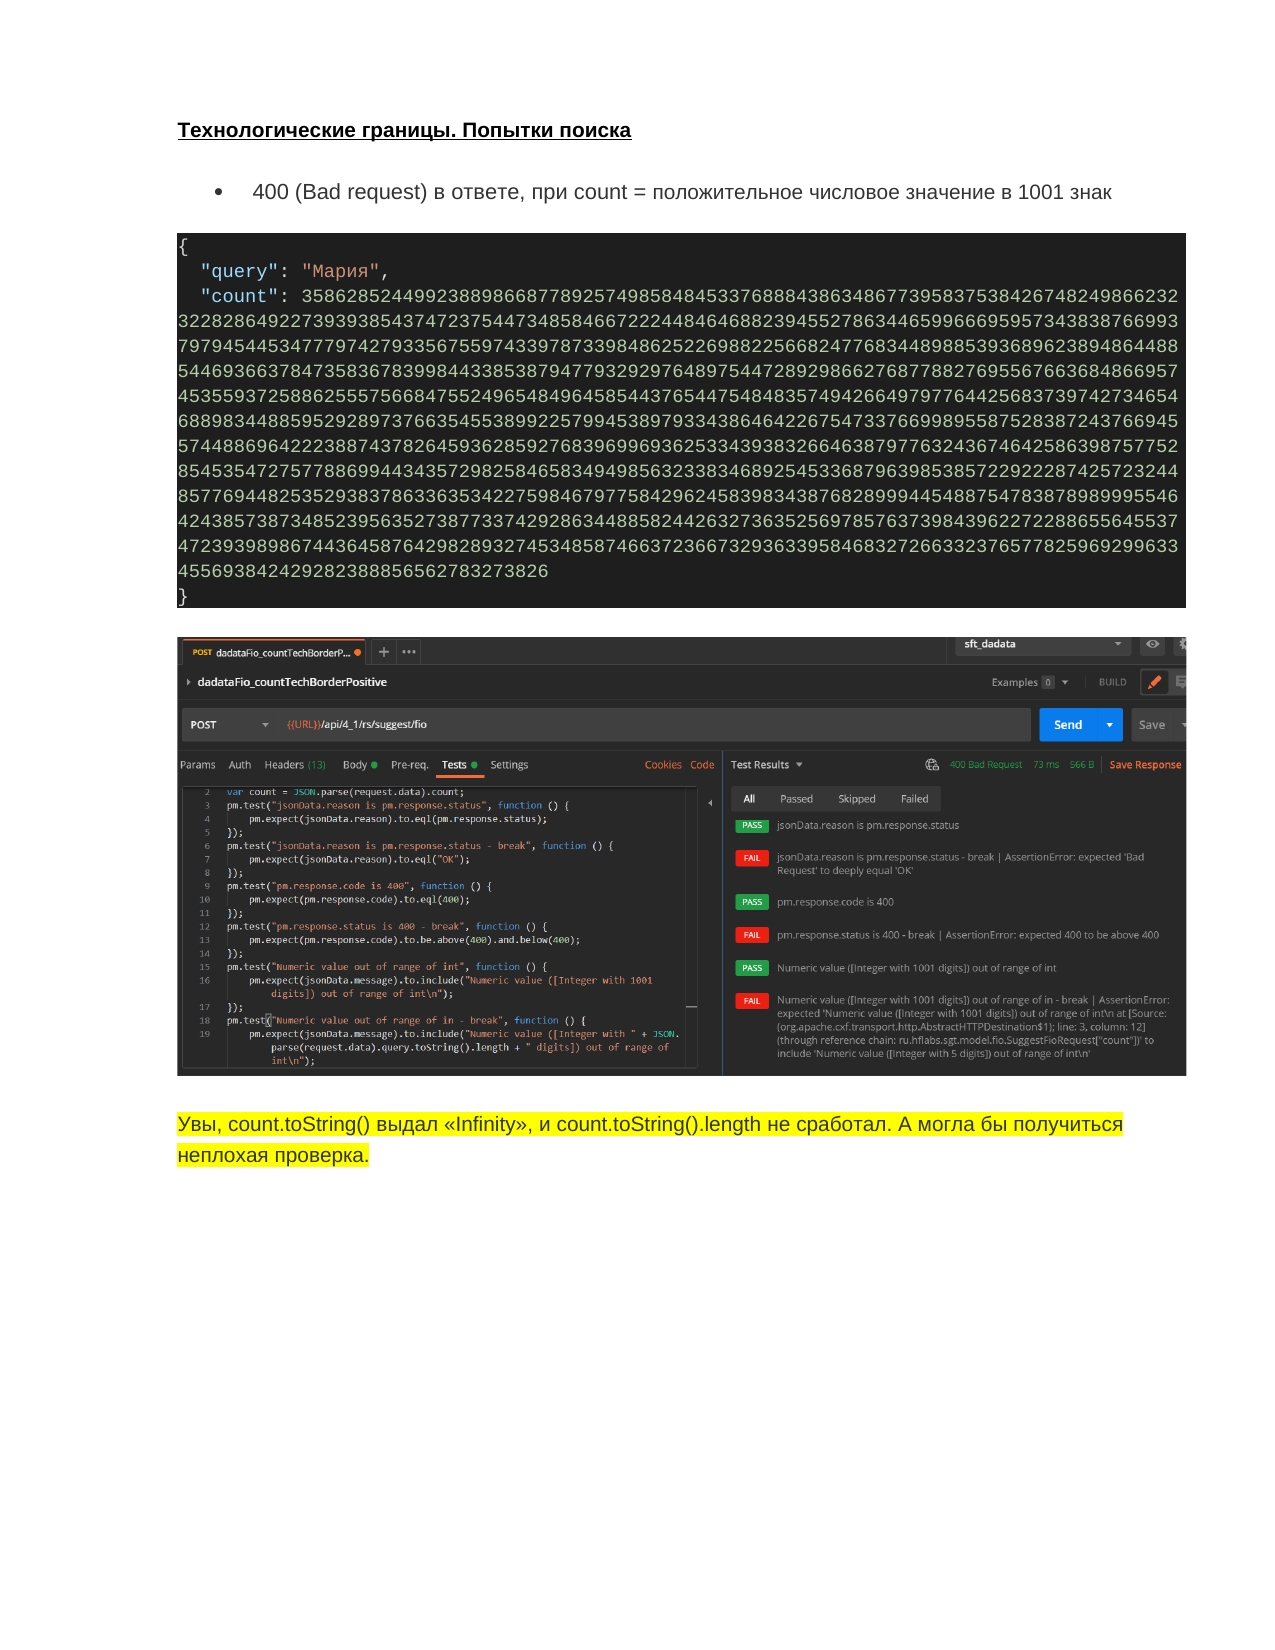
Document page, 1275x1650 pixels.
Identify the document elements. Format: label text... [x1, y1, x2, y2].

text { [177, 233, 1186, 258]
text } [177, 583, 1186, 608]
list 400 (Bad request) в ответе, при count = положительное числовое значение в 1001 знак [215, 173, 1186, 204]
text "query": "Мария", [177, 258, 1186, 283]
text Технологические границы. Попытки поиска [177, 118, 1186, 142]
picture [177, 637, 1187, 1076]
text "count": 35862852449923889866877892574985848453376888438634867739583753842674824986623232282864922739393854374723754473485846672224484646882394552786344659966695957343838766993797945445347779742793356755974339787339848625226988225668247768344898853936896238948644885446936637847358367839984433853879477932929764897544728929866276877882769556766368486695745355937258862555756684755249654849645854437654475484835749426649797764425683739742734654688983448859529289737663545538992257994538979334386464226754733766998955875283872437669455744886964222388743782645936285927683969969362533439383266463879776324367464258639875775285453547275778869944343572982584658349498563233834689254533687963985385722922287425723244857769448253529383786336353422759846797758429624583983438768289994454887547838789899955464243857387348523956352738773374292863448858244263273635256978576373984396227228865564553747239398986744364587642982893274534858746637236673293633958468327266332376577825969299633455693842429282388856562783273826 [177, 283, 1186, 583]
text Увы, count.toString() выдал «Infinity», и count.toString().length не сработал. А могла бы получиться неплохая проверка. [177, 1104, 1186, 1167]
